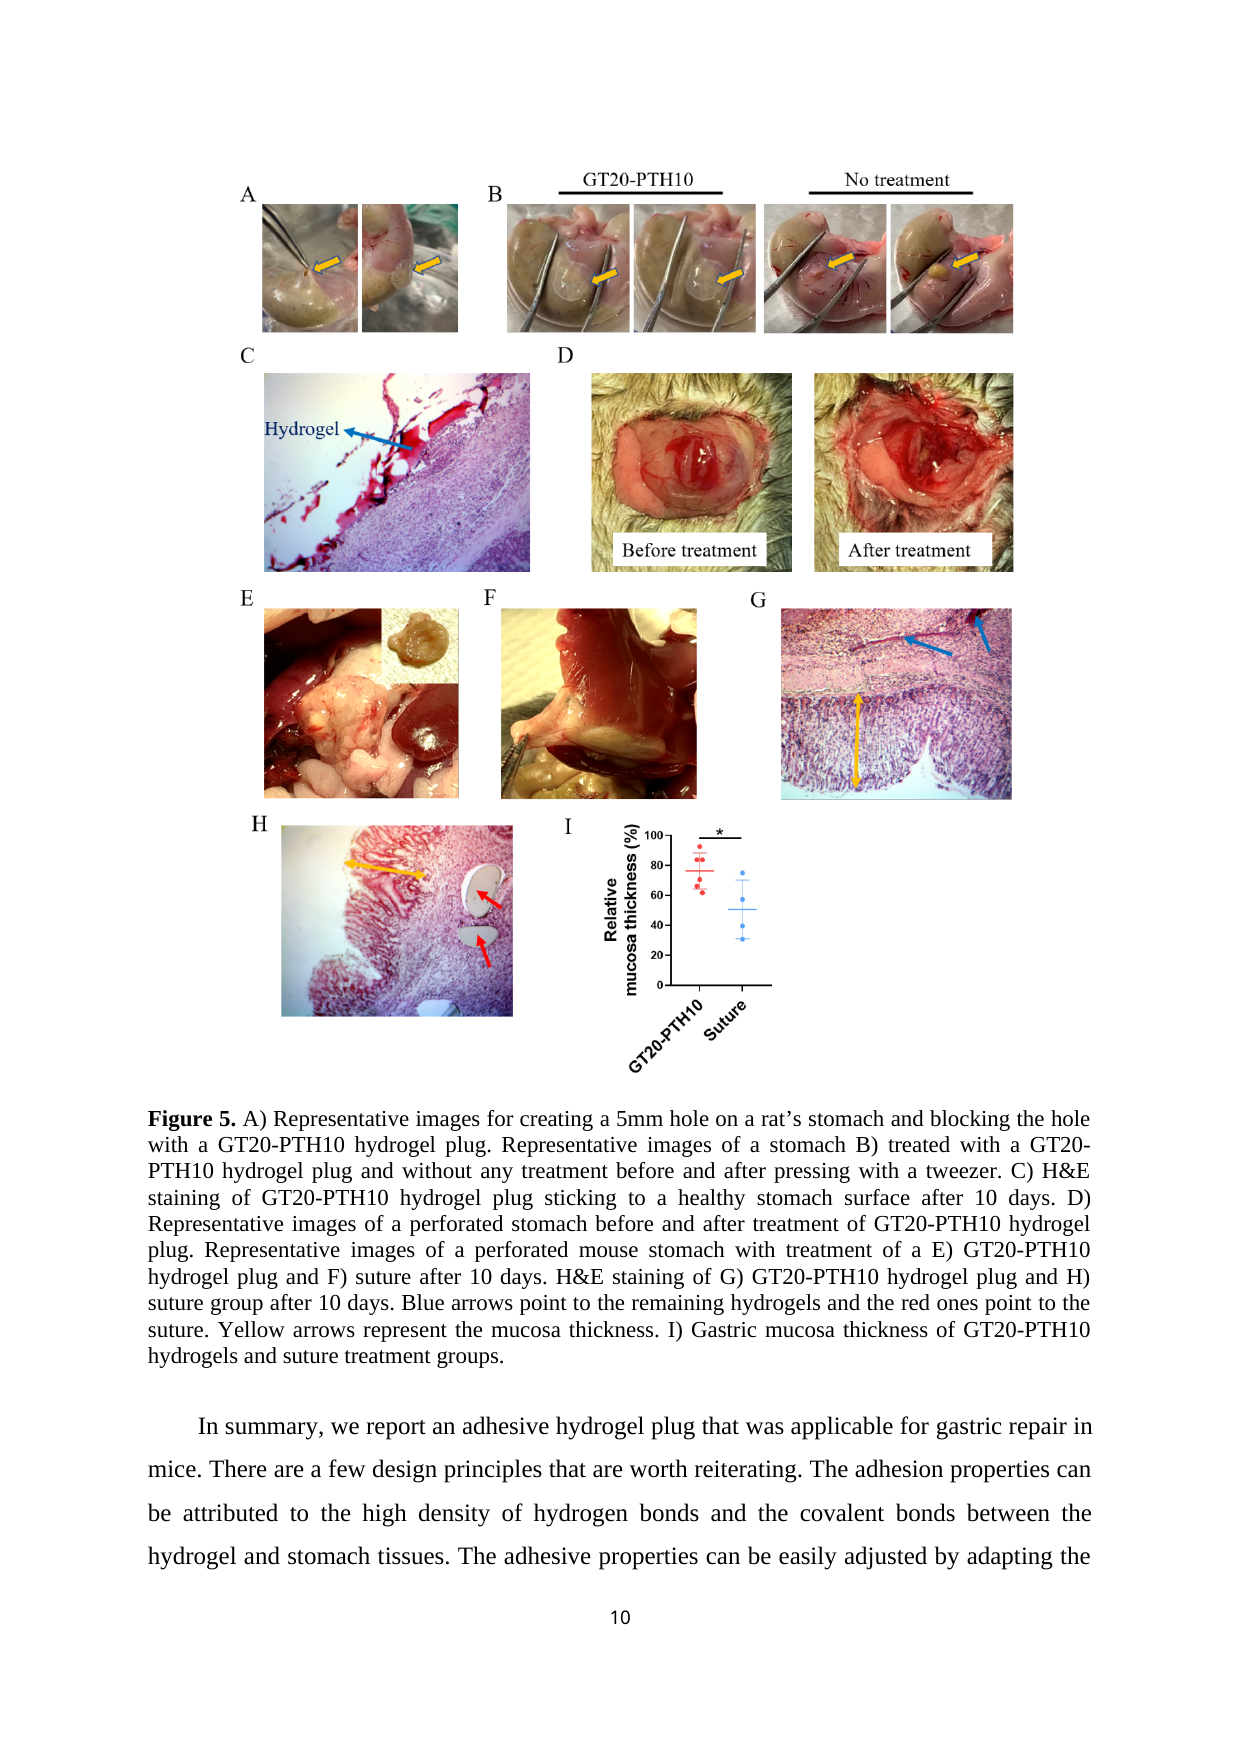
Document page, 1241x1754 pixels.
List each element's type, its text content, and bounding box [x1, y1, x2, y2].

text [148, 1411, 1092, 1569]
picture [226, 161, 1014, 1090]
text Figure 5. A) Representative images for creating a 5mm hole on a rat’s stomach and blocking the hole with a GT20-PTH10 hydrogel plug. Representative images of a stomach B) treated with a GT20-PTH10 hydrogel plug and without any treatment before and after pressing with a tweezer. C) H&E staining of GT20-PTH10 hydrogel plug sticking to a healthy stomach surface after 10 days. D) Representative images of a perforated stomach before and after treatment of GT20-PTH10 hydrogel plug. Representative images of a perforated mouse stomach with treatment of a E) GT20-PTH10 hydrogel plug and F) suture after 10 days. H&E staining of G) GT20-PTH10 hydrogel plug and H) suture group after 10 days. Blue arrows point to the remaining hydrogels and the red ones point to the suture. Yellow arrows represent the mucosa thickness. I) Gastric mucosa thickness of GT20-PTH10 hydrogels and suture treatment groups. [148, 1105, 1092, 1368]
